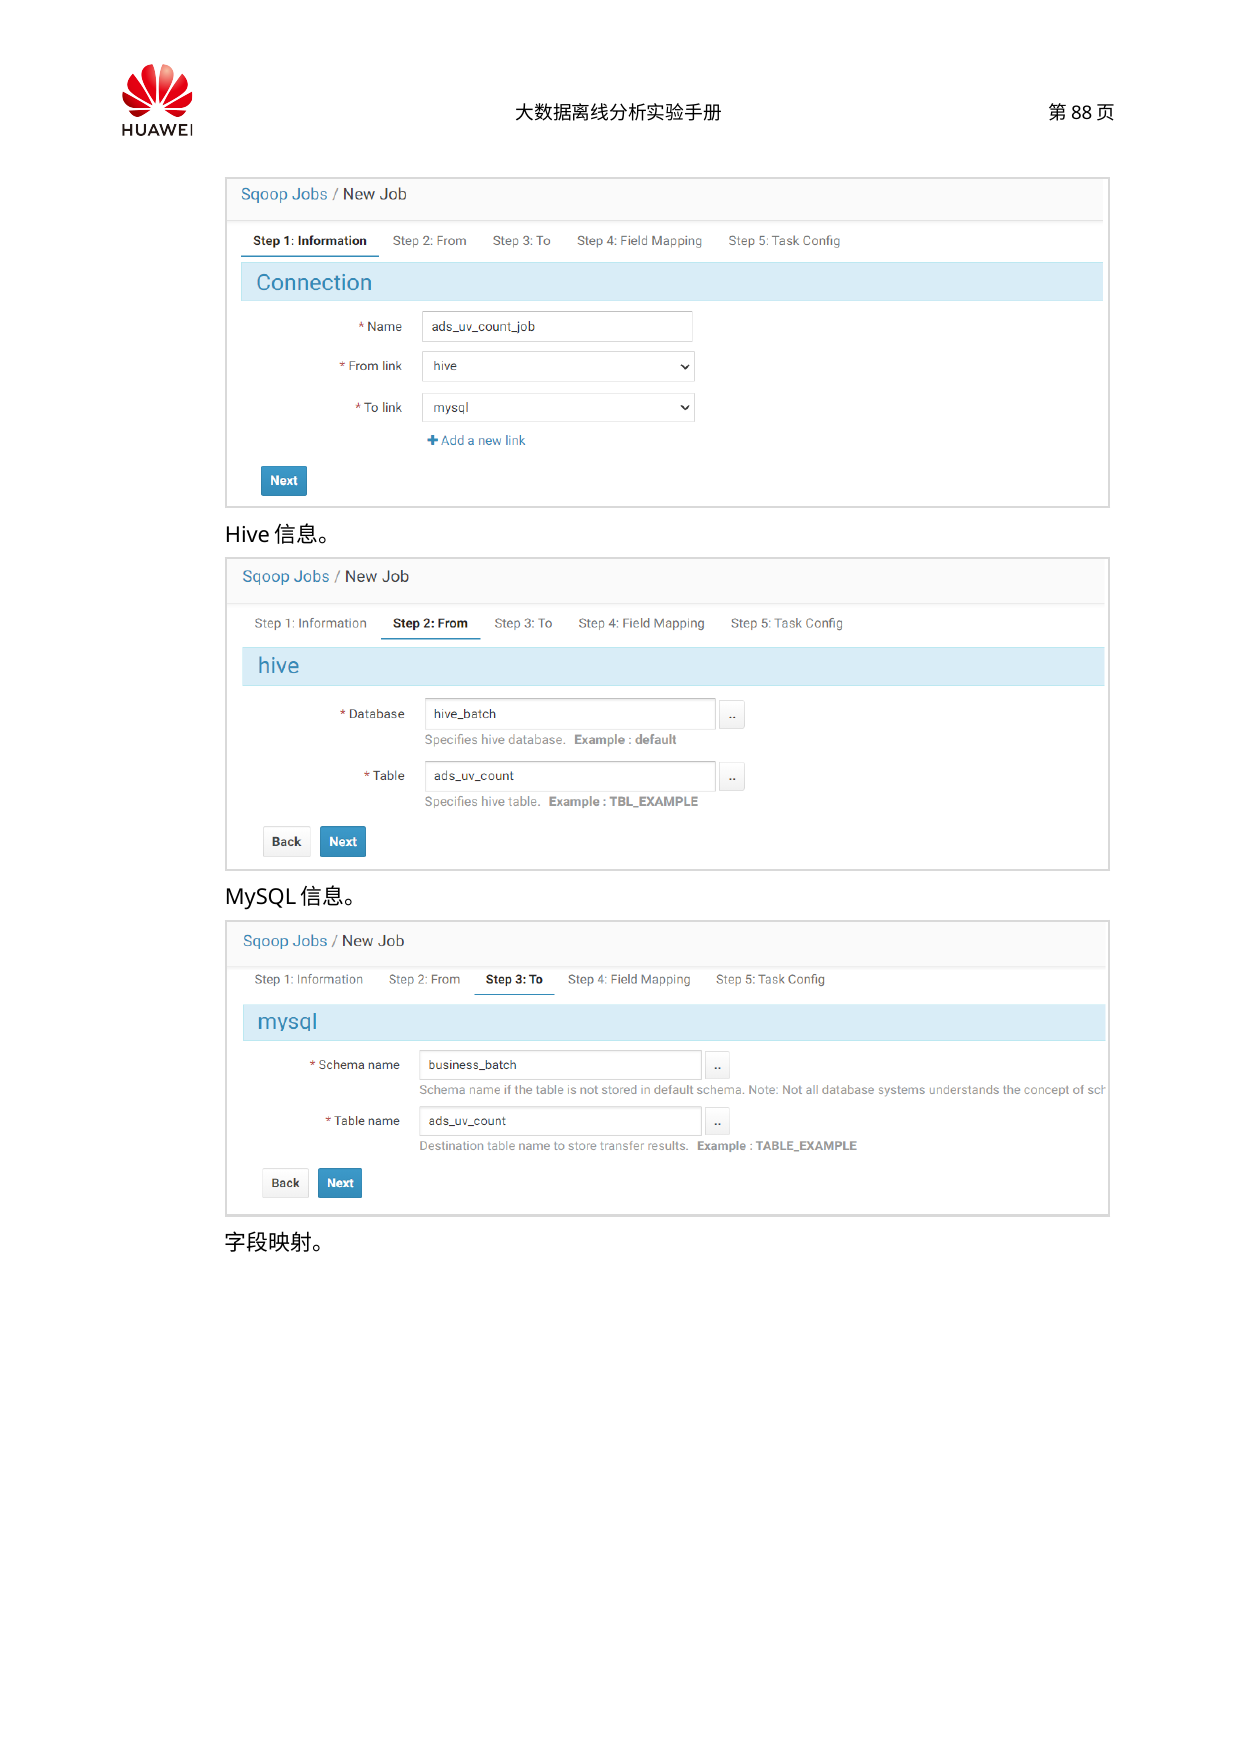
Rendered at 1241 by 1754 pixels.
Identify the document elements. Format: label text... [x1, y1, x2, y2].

picture [227, 922, 1108, 1214]
picture [122, 64, 193, 136]
picture [227, 179, 1108, 506]
text Hive信息。 [224, 517, 1122, 548]
text MySQL信息。 [224, 879, 1122, 911]
text 字段映射。 [224, 1225, 1122, 1257]
picture [227, 559, 1108, 869]
